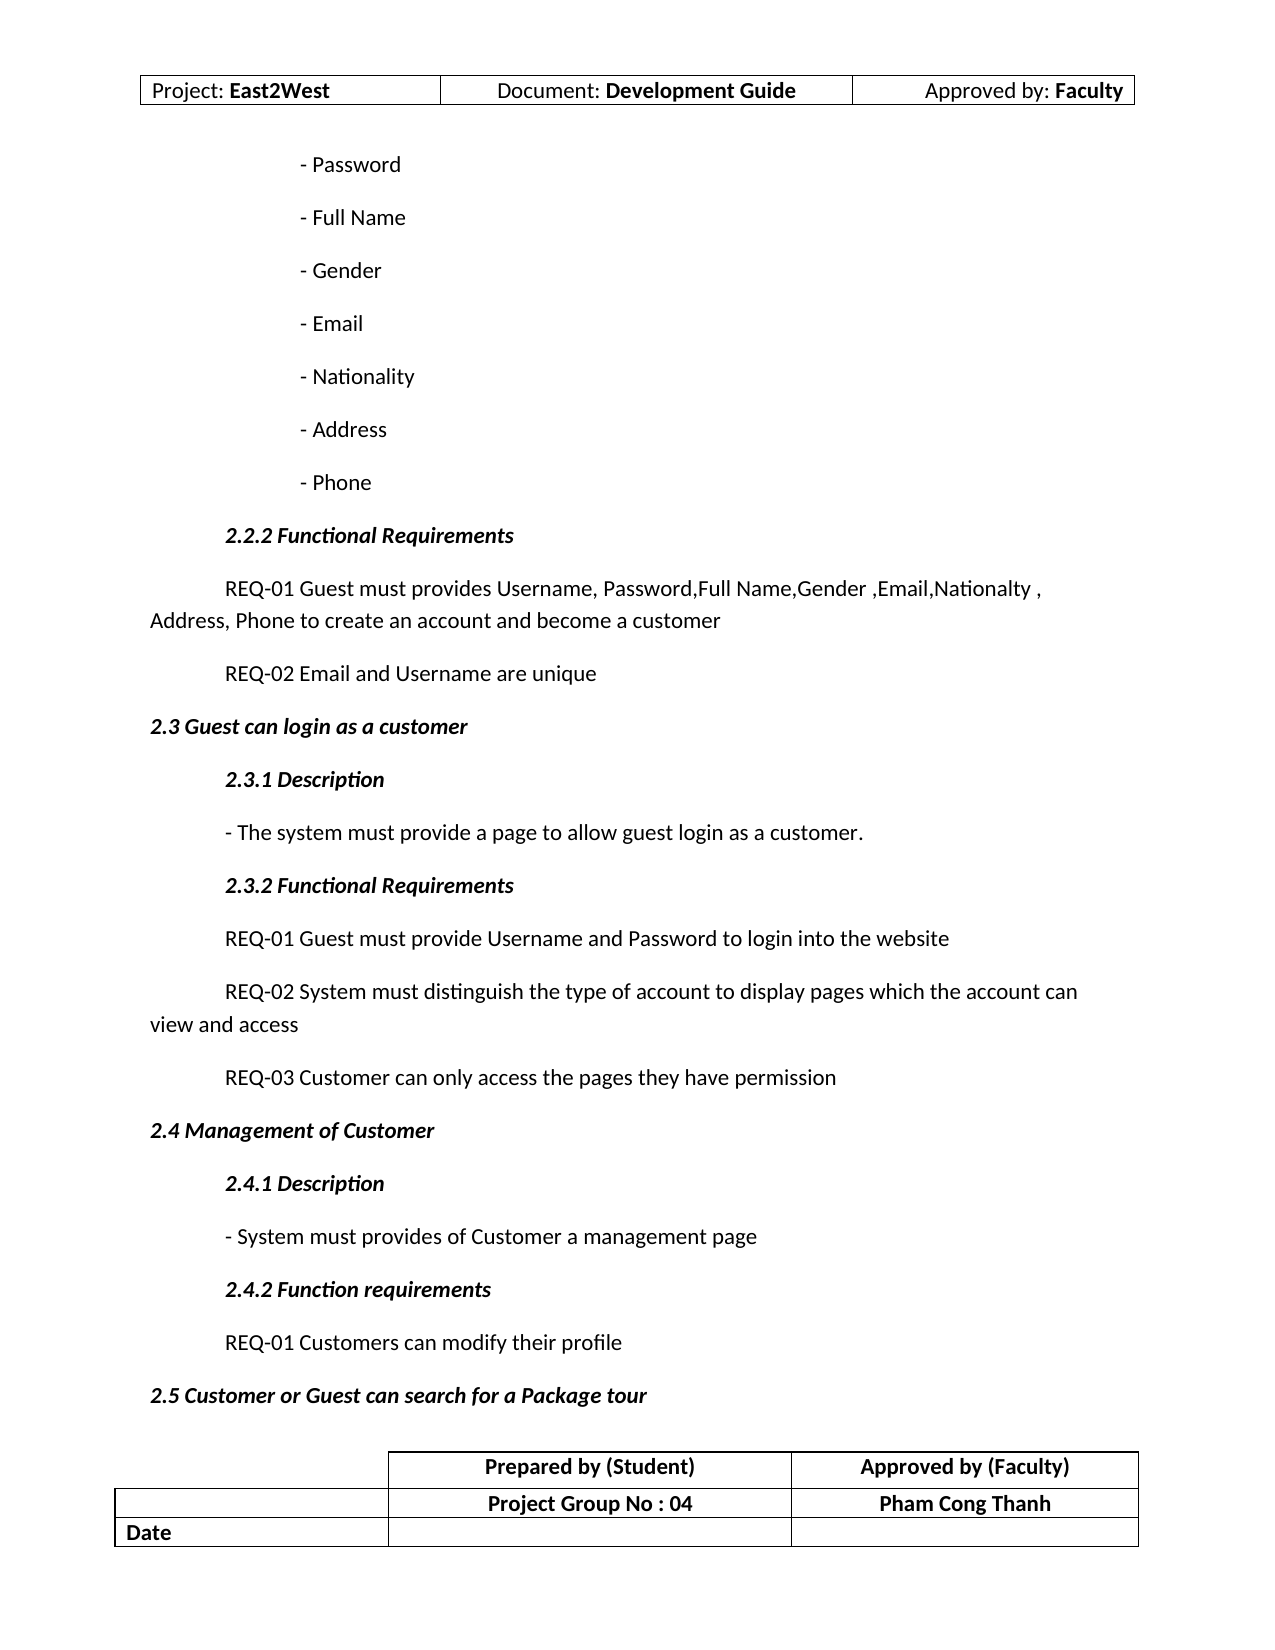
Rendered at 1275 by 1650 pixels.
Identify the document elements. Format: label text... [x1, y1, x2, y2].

text - Phone [150, 468, 1125, 496]
text 2.3 Guest can login as a customer [150, 712, 1125, 740]
text - Full Name [150, 203, 1125, 231]
text REQ-01 Guest must provide Username and Password to login into the website [150, 924, 1125, 952]
text - Email [150, 309, 1125, 337]
text 2.4.1 Description [150, 1169, 1125, 1197]
text 2.3.2 Functional Requirements [150, 871, 1125, 899]
text 2.5 Customer or Guest can search for a Package tour [150, 1381, 1125, 1409]
text 2.3.1 Description [150, 765, 1125, 793]
text REQ-02 System must distinguish the type of account to display pages which the account can view and access [150, 977, 1125, 1038]
text REQ-01 Guest must provides Username, Password,Full Name,Gender ,Email,Nationalty , Address, Phone to create an account and become a customer [150, 574, 1125, 634]
text - Address [150, 415, 1125, 443]
text - Nationality [150, 362, 1125, 390]
text 2.2.2 Functional Requirements [150, 521, 1125, 549]
text - Gender [150, 256, 1125, 284]
text - Password [150, 150, 1125, 178]
text - The system must provide a page to allow guest login as a customer. [150, 818, 1125, 846]
text - System must provides of Customer a management page [150, 1222, 1125, 1250]
text REQ-01 Customers can modify their profile [150, 1328, 1125, 1356]
text REQ-03 Customer can only access the pages they have permission [150, 1063, 1125, 1091]
text REQ-02 Email and Username are unique [150, 659, 1125, 687]
text 2.4 Management of Customer [150, 1116, 1125, 1144]
text 2.4.2 Function requirements [150, 1275, 1125, 1303]
